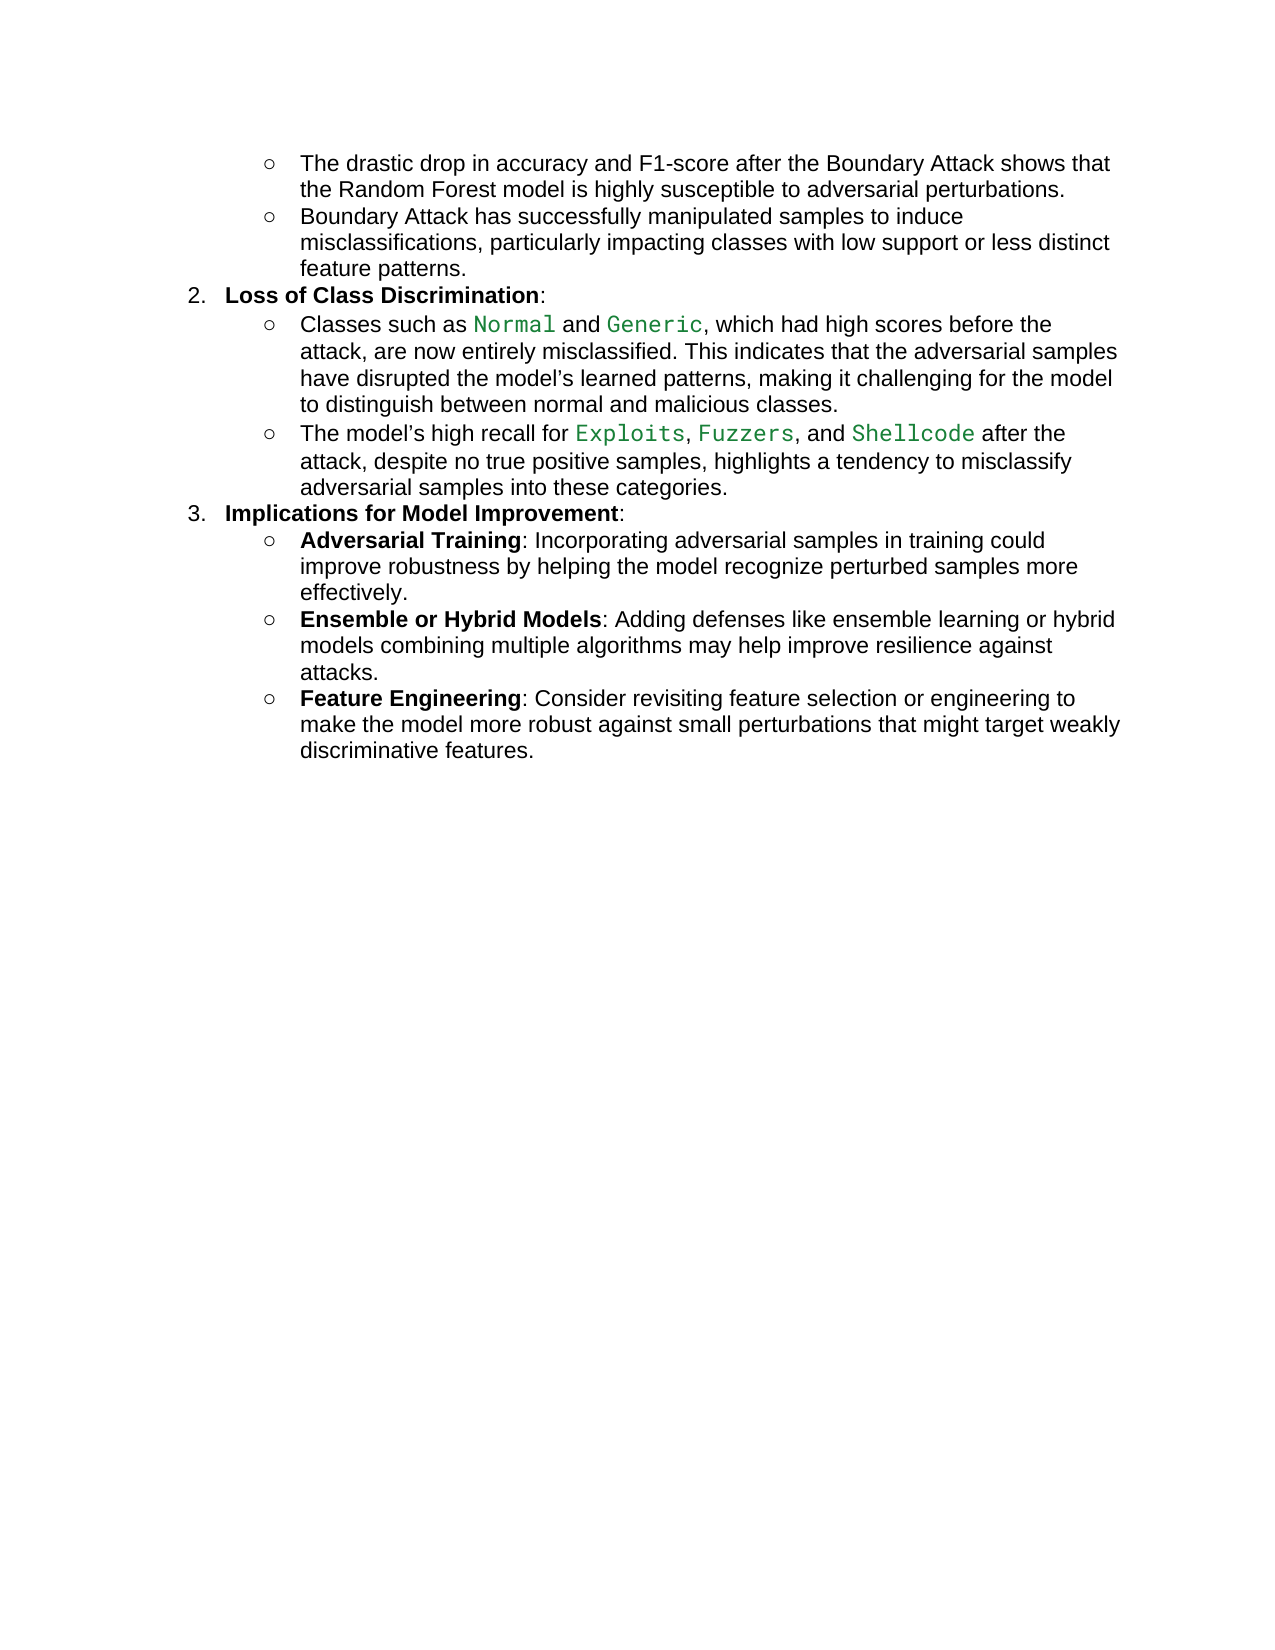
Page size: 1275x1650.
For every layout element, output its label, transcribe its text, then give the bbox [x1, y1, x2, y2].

list Ensemble or Hybrid Models: Adding defenses like ensemble learning or hybrid models combining multiple algorithms may help improve resilience against attacks. [262, 606, 1125, 685]
list The drastic drop in accuracy and F1-score after the Boundary Attack shows that the Random Forest model is highly susceptible to adversarial perturbations. [262, 150, 1125, 203]
list Classes such as Normal and Generic, which had high scores before the attack, are now entirely misclassified. This indicates that the adversarial samples have disrupted the model’s learned patterns, making it challenging for the model to distinguish between normal and malicious classes. [262, 308, 1125, 417]
list The model’s high recall for Exploits, Fuzzers, and Shellcode after the attack, despite no true positive samples, highlights a tendency to misclassify adversarial samples into these categories. [262, 417, 1125, 500]
list Adversarial Training: Incorporating adversarial samples in training could improve robustness by helping the model recognize perturbed samples more effectively. [262, 527, 1125, 606]
list Boundary Attack has successfully manipulated samples to induce misclassifications, particularly impacting classes with low support or less distinct feature patterns. [262, 203, 1125, 282]
list Loss of Class Discrimination: [187, 282, 1125, 308]
list Feature Engineering: Consider revisiting feature selection or engineering to make the model more robust against small perturbations that might target weakly discriminative features. [262, 685, 1125, 764]
list Implications for Model Improvement: [187, 500, 1125, 527]
